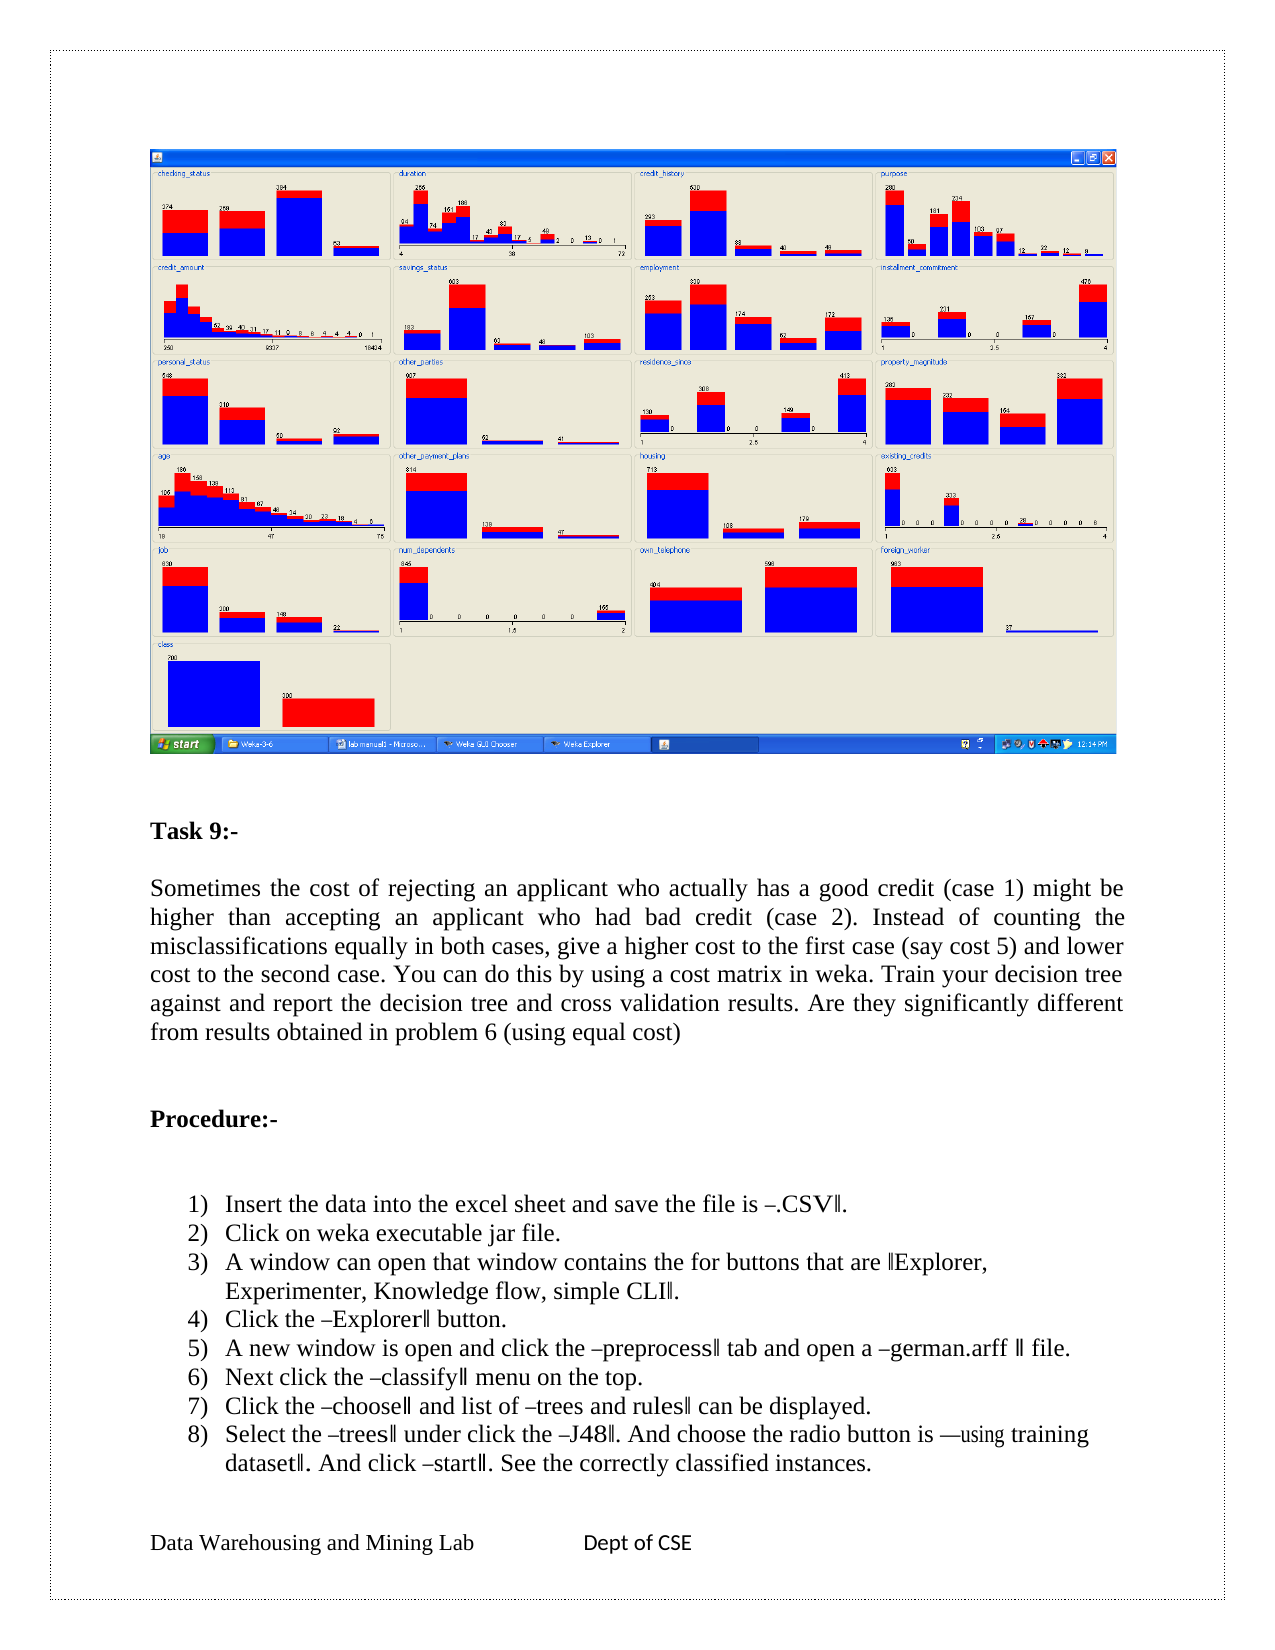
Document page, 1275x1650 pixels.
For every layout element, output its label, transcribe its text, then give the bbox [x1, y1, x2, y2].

text Sometimes the cost of rejecting an applicant who actually has a good credit (case 1) might be higher than accepting an applicant who had bad credit (case 2). Instead of counting the misclassifications equally in both cases, give a higher cost to the first case (say cost 5) and lower cost to the second case. You can do this by using a cost matrix in weka. Train your decision tree against and report the decision tree and cross validation results. Are they significantly different from results obtained in problem 6 (using equal cost) [150, 873, 1125, 1046]
list A new window is open and click the ―preprocess‖ tab and open a ―german.arff ‖ file. [187, 1333, 1177, 1362]
subtitle Procedure:- [150, 1104, 1177, 1132]
list Select the ―trees‖ under click the ―J48‖. And choose the radio button is ―using training dataset‖. And click ―start‖. See the correctly classified instances. [187, 1419, 1091, 1477]
list Click the ―choose‖ and list of ―trees and rules‖ can be displayed. [187, 1391, 1177, 1419]
list Click the ―Explorer‖ button. [187, 1304, 1177, 1333]
list Next click the ―classify‖ menu on the top. [187, 1362, 1177, 1391]
list Insert the data into the excel sheet and save the file is ―.CSV‖. [187, 1189, 1177, 1218]
list Click on weka executable jar file. [187, 1218, 1177, 1247]
picture [150, 149, 1117, 754]
list A window can open that window contains the for buttons that are ‖Explorer, Experimenter, Knowledge flow, simple CLI‖. [187, 1247, 990, 1304]
text Task 9:- [150, 816, 1177, 845]
